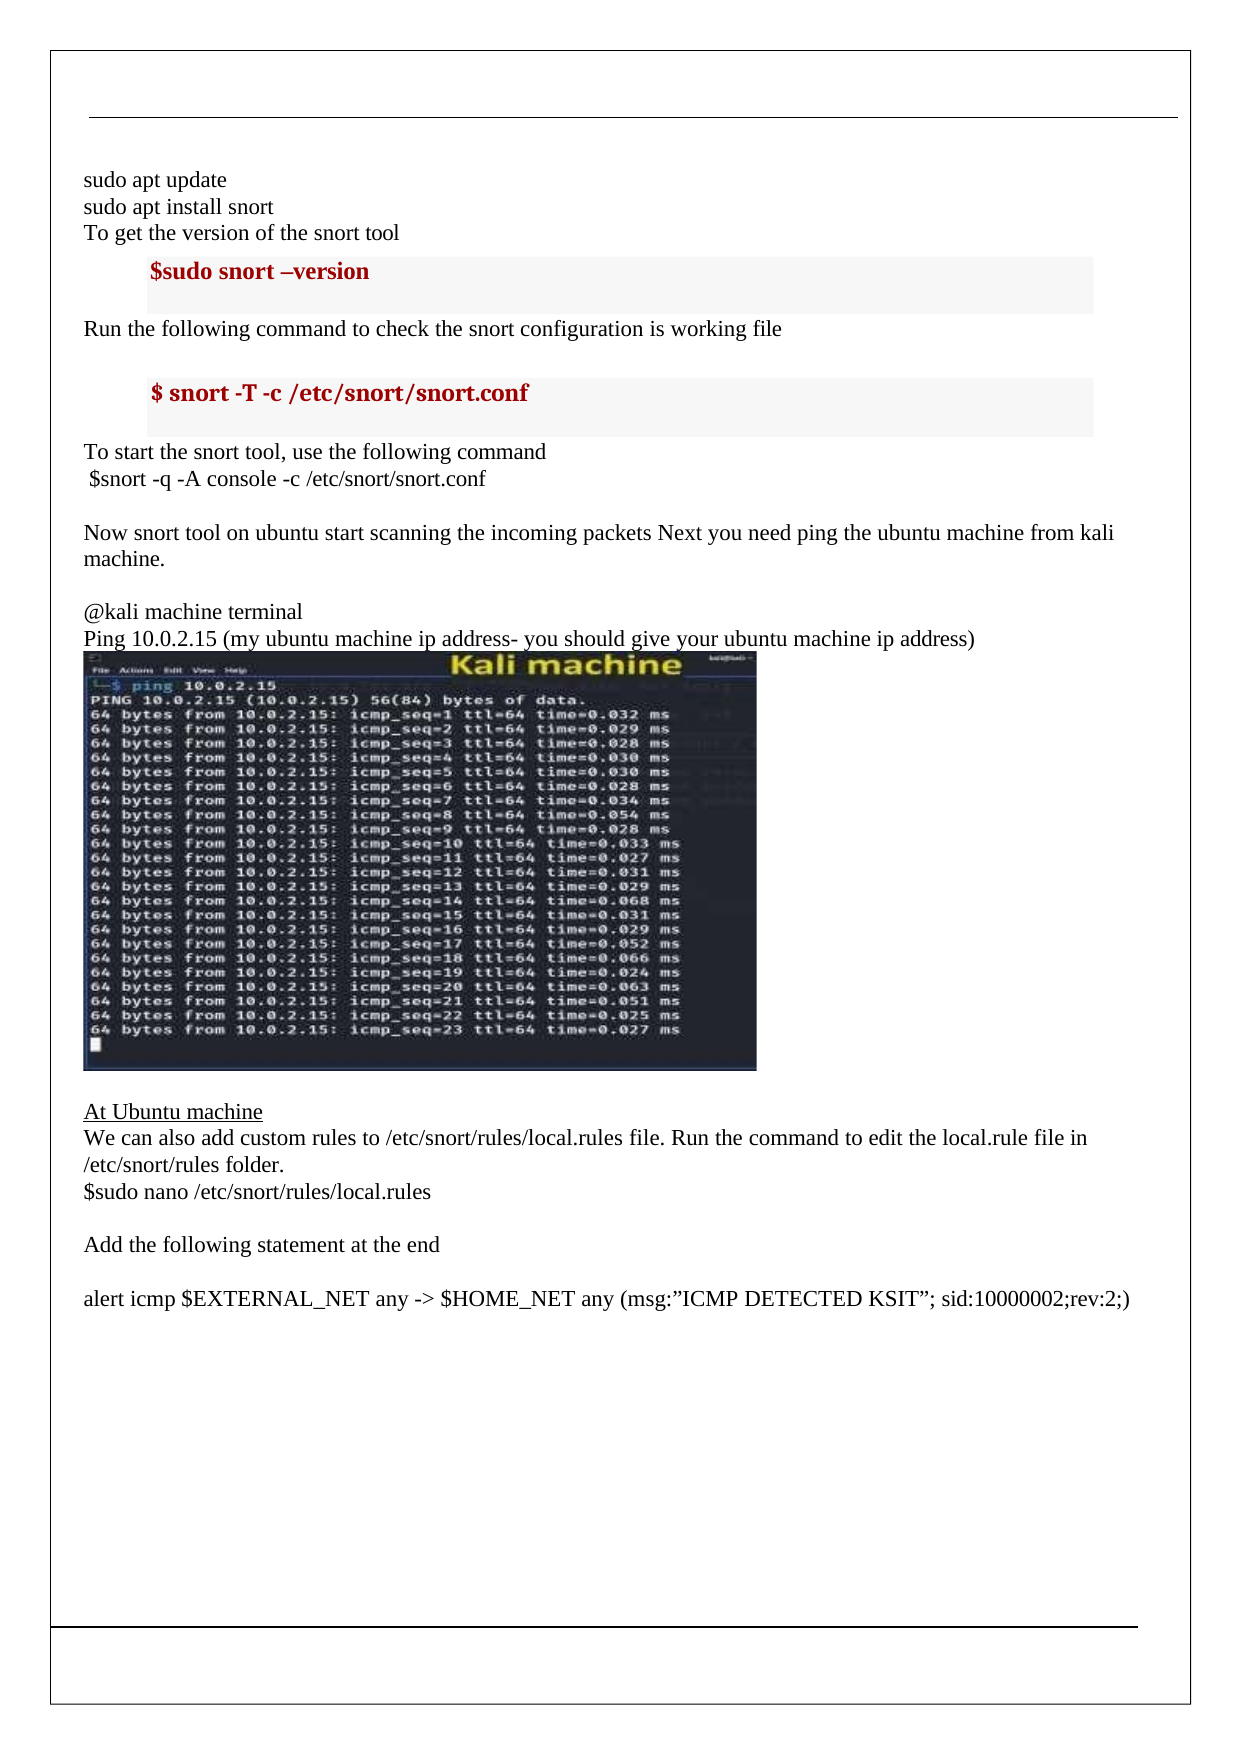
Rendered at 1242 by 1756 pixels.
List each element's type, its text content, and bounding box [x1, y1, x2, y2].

text $sudo nano /etc/snort/rules/local.rules Add the following statement at the end [83, 1178, 469, 1257]
text /etc/snort/rules folder. [83, 1151, 1197, 1177]
text Run the following command to check the snort configuration is working file [83, 254, 1197, 341]
text alert icmp $EXTERNAL_NET any -> $HOME_NET any (msg:”ICMP DETECTED KSIT”; sid:10000002;rev:2;) [83, 1284, 1197, 1311]
text Ping 10.0.2.15 (my ubuntu machine ip address- you should give your ubuntu machine ip address) [83, 625, 1197, 652]
text $snort -q -A console -c /etc/snort/snort.conf [89, 465, 1197, 491]
picture [83, 651, 757, 1071]
text To get the version of the snort tool [83, 219, 1197, 246]
text We can also add custom rules to /etc/snort/rules/local.rules file. Run the command to edit the local.rule file in [83, 1124, 1197, 1151]
text To start the snort tool, use the following command [83, 377, 1197, 464]
text @kali machine terminal [83, 598, 1197, 625]
text sudo apt update sudo apt install snort [83, 166, 275, 219]
text Now snort tool on ubuntu start scanning the incoming packets Next you need ping the ubuntu machine from kali machine. [83, 518, 1136, 571]
text At Ubuntu machine [83, 1098, 1197, 1124]
